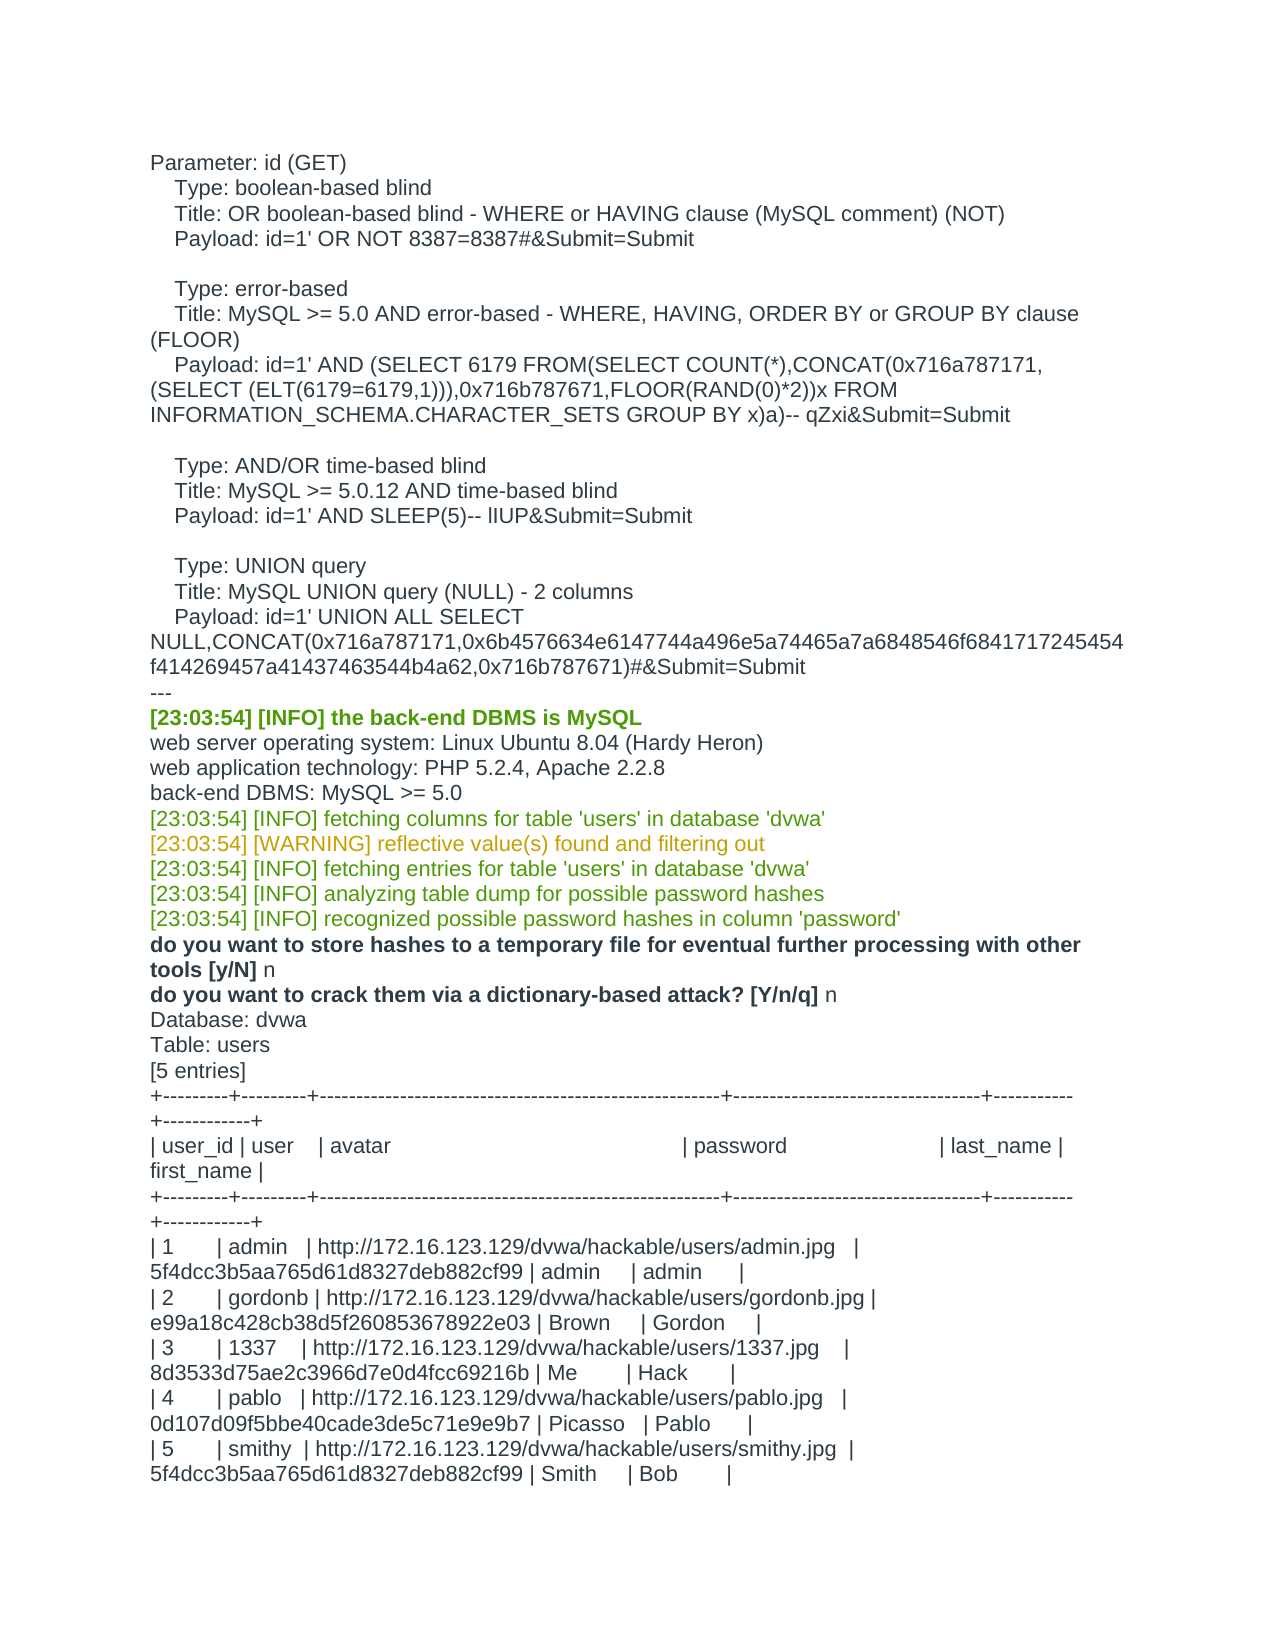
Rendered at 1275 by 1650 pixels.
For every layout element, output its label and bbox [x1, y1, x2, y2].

text [150, 150, 1125, 1486]
